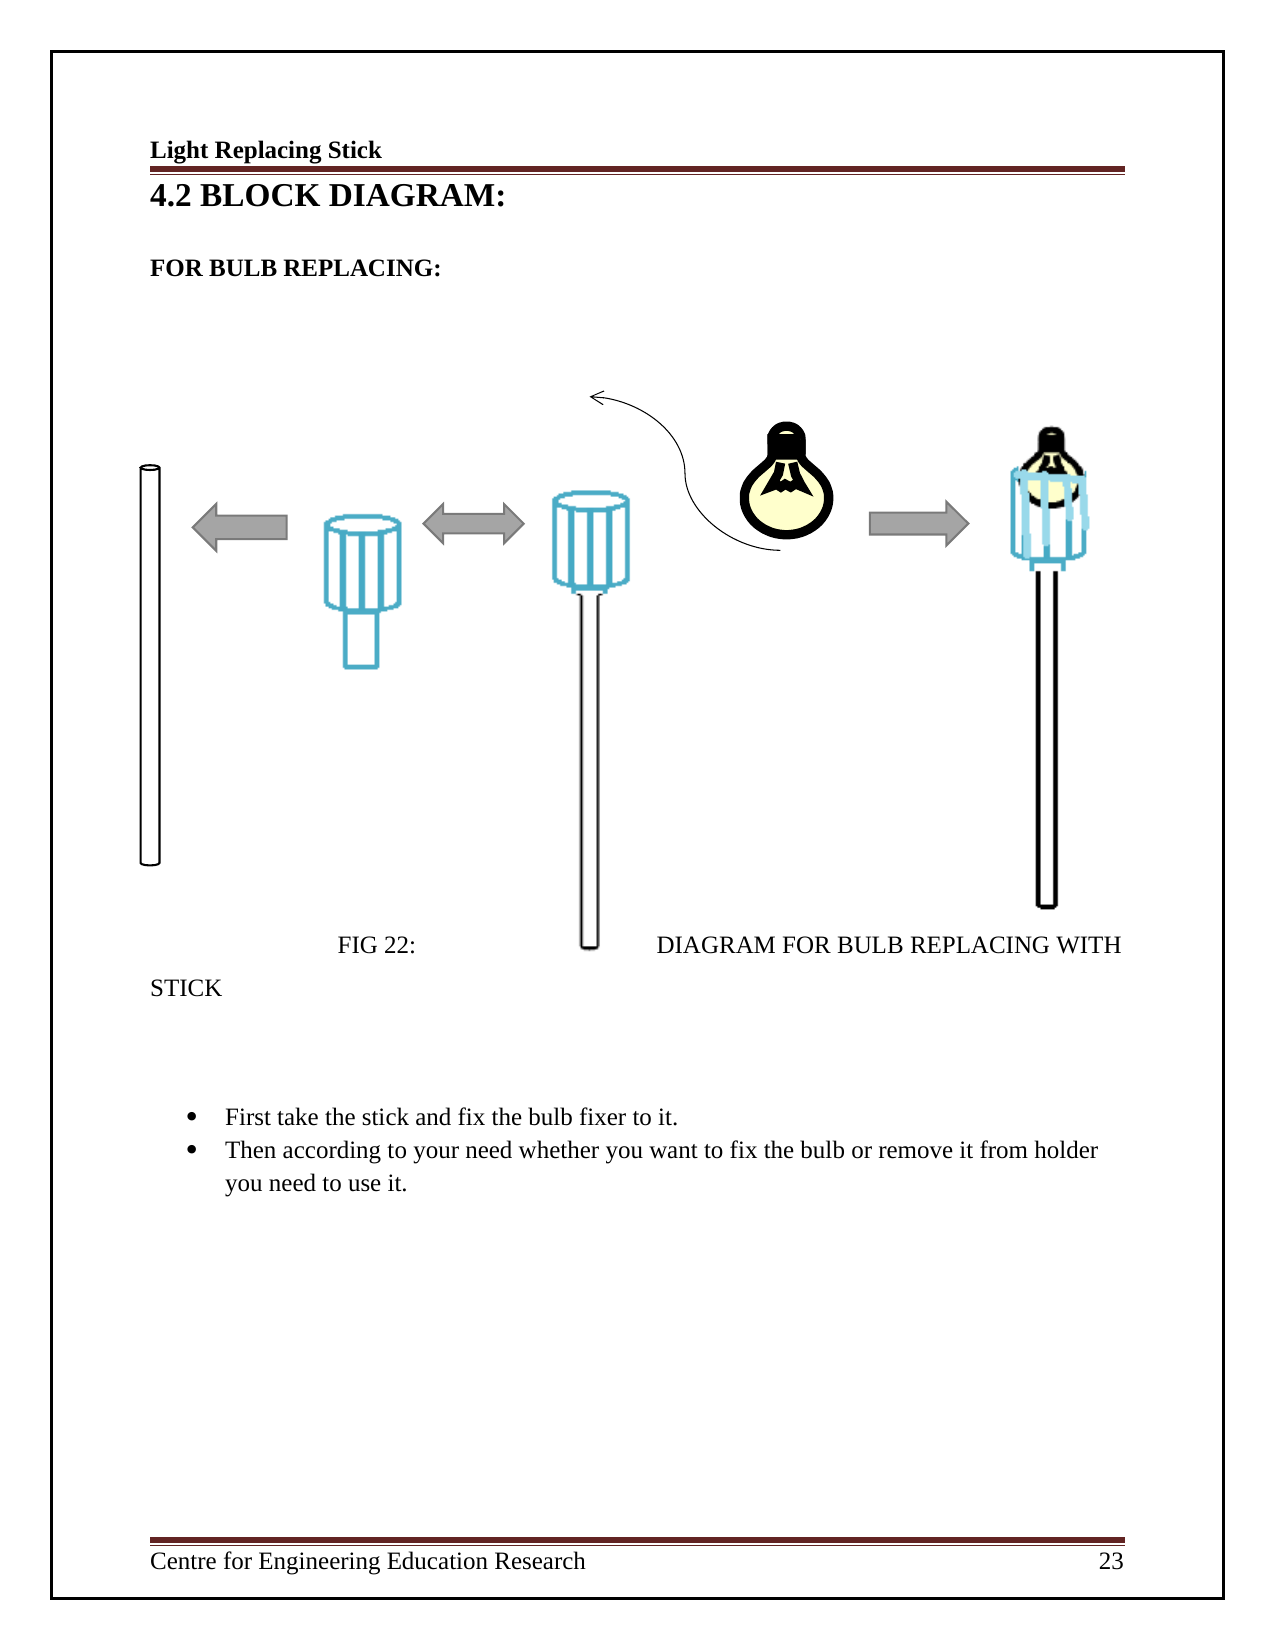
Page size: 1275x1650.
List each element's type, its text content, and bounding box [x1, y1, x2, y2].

list First take the stick and fix the bulb fixer to it. [187, 1102, 1125, 1131]
text FIG 22: DIAGRAM FOR BULB REPLACING WITH STICK [150, 930, 1125, 1002]
picture [543, 486, 638, 956]
text FOR BULB REPLACING: [150, 253, 1125, 282]
text 4.2 BLOCK DIAGRAM: [150, 175, 1125, 213]
picture [1003, 418, 1096, 919]
picture [310, 505, 415, 676]
list Then according to your need whether you want to fix the bulb or remove it from holder you need to use it. [187, 1135, 1125, 1197]
